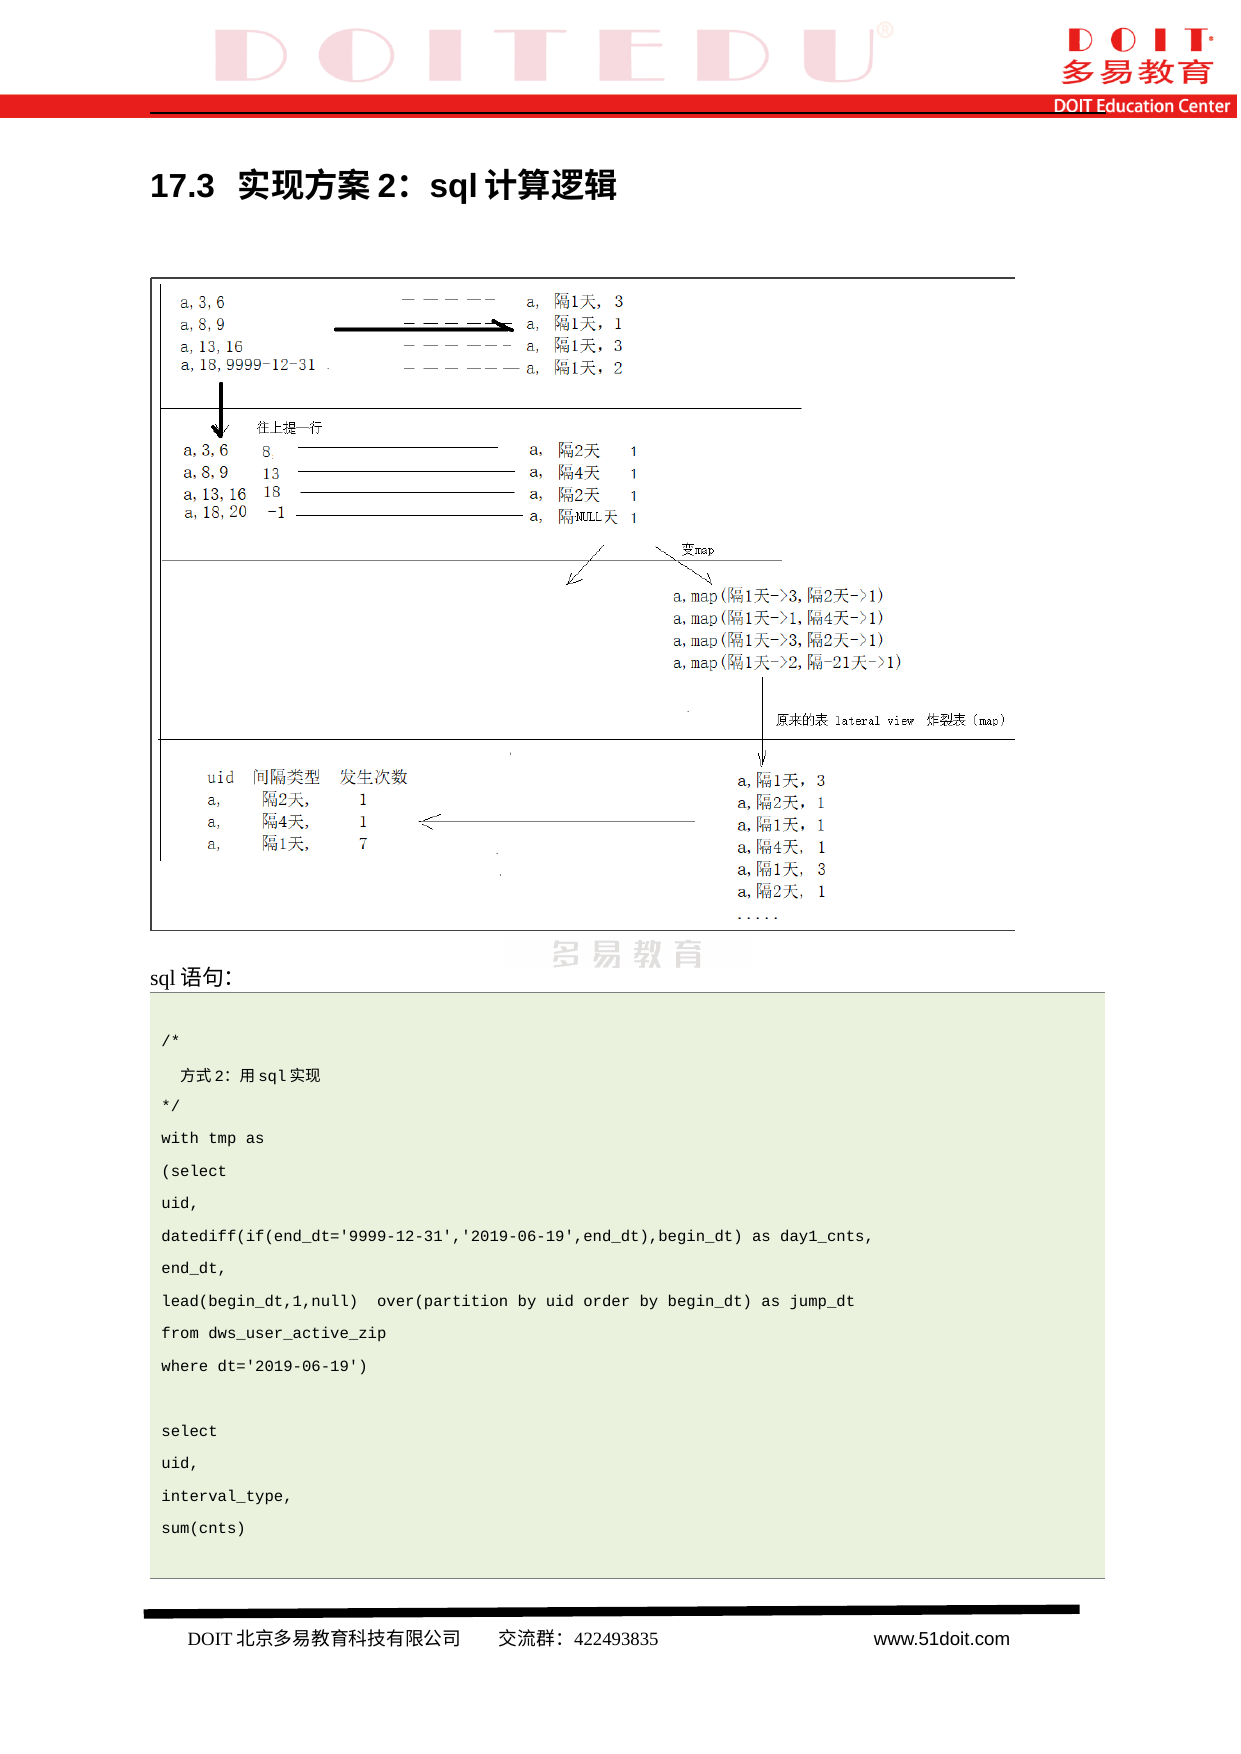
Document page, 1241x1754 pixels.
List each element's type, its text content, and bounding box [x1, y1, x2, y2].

text sql语句： [150, 960, 1106, 992]
picture [150, 277, 1015, 931]
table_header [150, 993, 1105, 1578]
subtitle 实现方案2：sql计算逻辑 [150, 150, 1106, 215]
picture [0, 14, 1237, 118]
